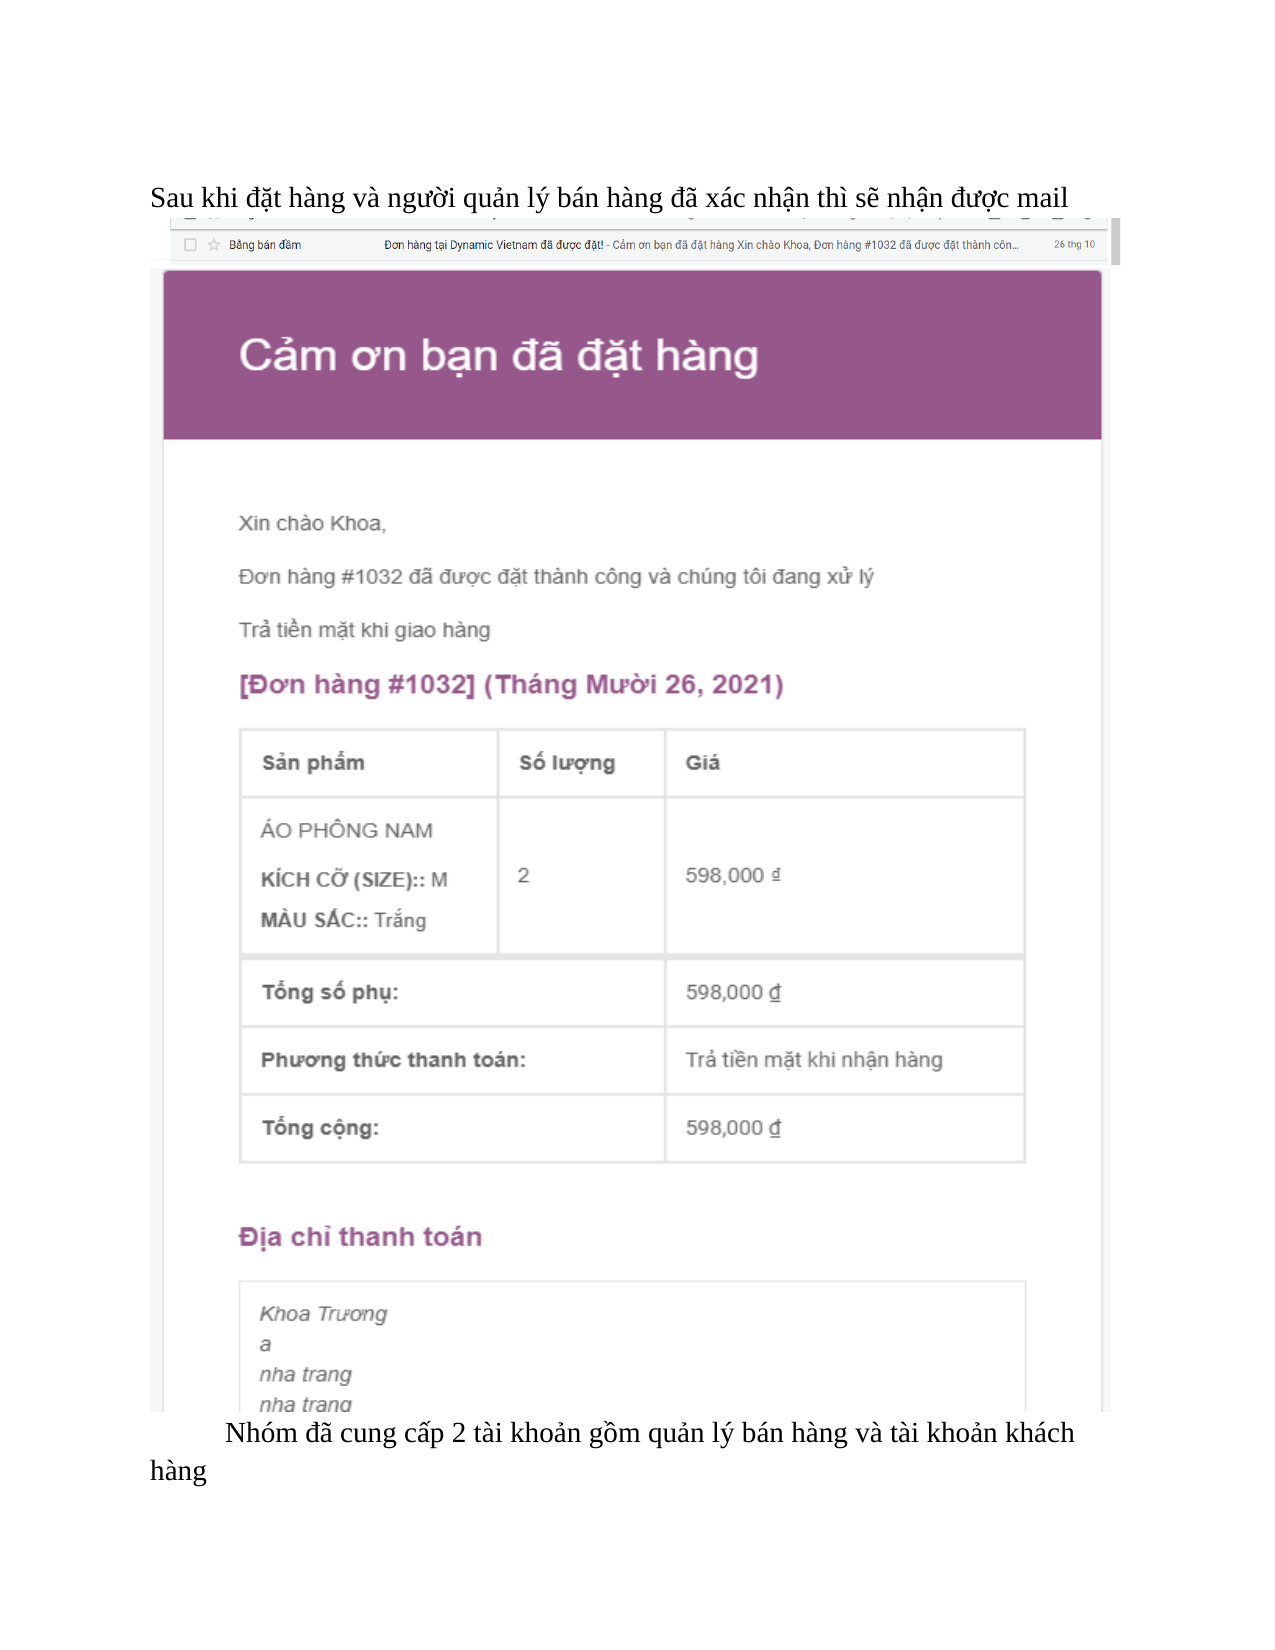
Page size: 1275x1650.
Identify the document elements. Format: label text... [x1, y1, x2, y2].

picture [150, 218, 1125, 265]
text Nhóm đã cung cấp 2 tài khoản gồm quản lý bán hàng và tài khoản khách hàng [150, 1415, 1125, 1487]
text Sau khi đặt hàng và người quản lý bán hàng đã xác nhận thì sẽ nhận được mail [150, 180, 1125, 214]
picture [150, 268, 1111, 1412]
